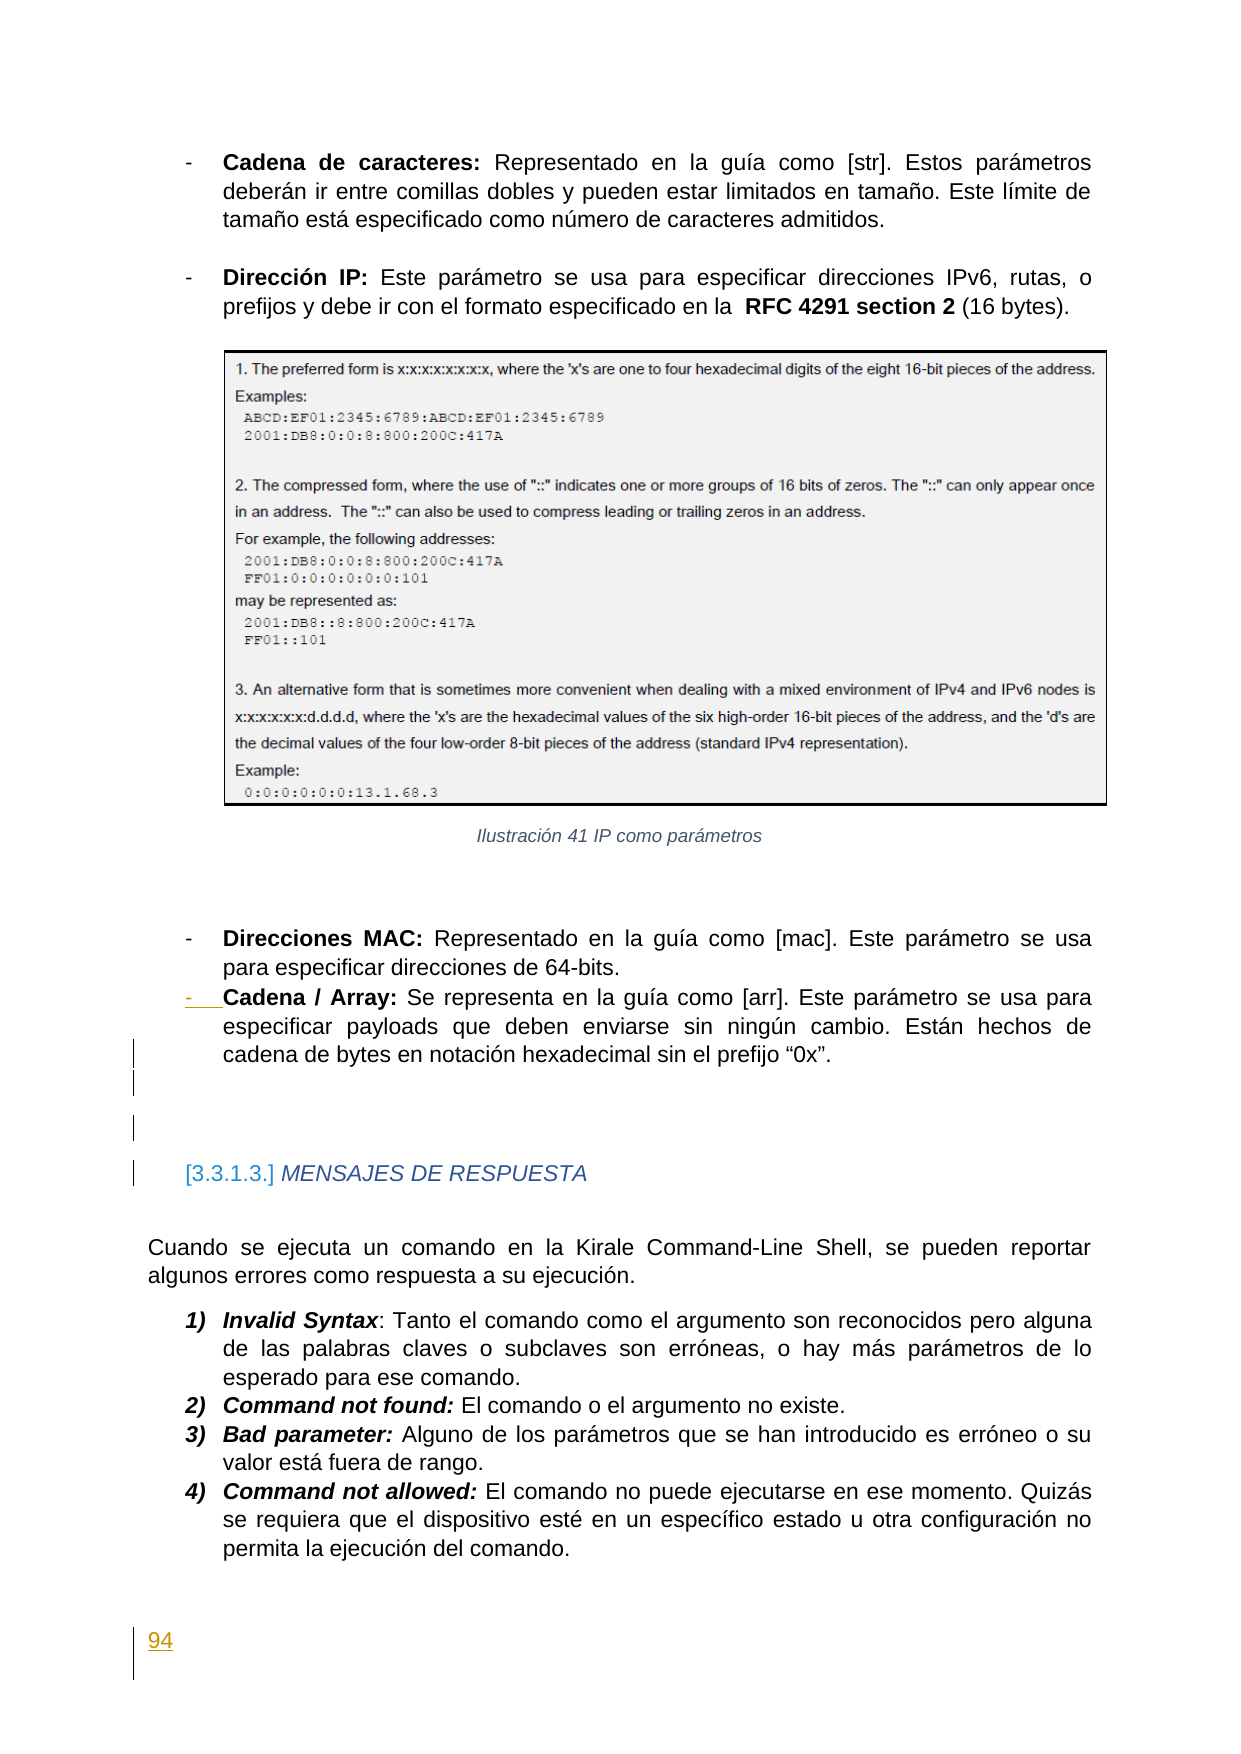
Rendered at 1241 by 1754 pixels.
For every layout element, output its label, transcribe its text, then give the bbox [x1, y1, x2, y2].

list Direcciones MAC: Representado en la guía como [mac]. Este parámetro se usa para especificar direcciones de 64-bits. [185, 924, 1092, 981]
subtitle MENSAJES DE RESPUESTA [185, 1160, 1092, 1186]
list Command not found: El comando o el argumento no existe. [185, 1392, 1092, 1419]
list Command not allowed: El comando no puede ejecutarse en ese momento. Quizás se requiera que el dispositivo esté en un específico estado u otra configuración no permita la ejecución del comando. [185, 1478, 1092, 1561]
list Invalid Syntax: Tanto el comando como el argumento son reconocidos pero alguna de las palabras claves o subclaves son erróneas, o hay más parámetros de lo esperado para ese comando. [185, 1307, 1092, 1390]
text Cuando se ejecuta un comando en la Kirale Command-Line Shell, se pueden reportar algunos errores como respuesta a su ejecución. [148, 1233, 1092, 1288]
list Dirección IP: Este parámetro se usa para especificar direcciones IPv6, rutas, o prefijos y debe ir con el formato especificado en la RFC 4291 section 2 (16 bytes). [185, 263, 1092, 319]
list Cadena de caracteres: Representado en la guía como [str]. Estos parámetros deberán ir entre comillas dobles y pueden estar limitados en tamaño. Este límite de tamaño está especificado como número de caracteres admitidos. [185, 148, 1092, 233]
picture [222, 350, 1109, 807]
list Cadena / Array: Se representa en la guía como [arr]. Este parámetro se usa para especificar payloads que deben enviarse sin ningún cambio. Están hechos de cadena de bytes en notación hexadecimal sin el prefijo “0x”. [185, 983, 1092, 1068]
list Bad parameter: Alguno de los parámetros que se han introducido es erróneo o su valor está fuera de rango. [185, 1421, 1092, 1476]
